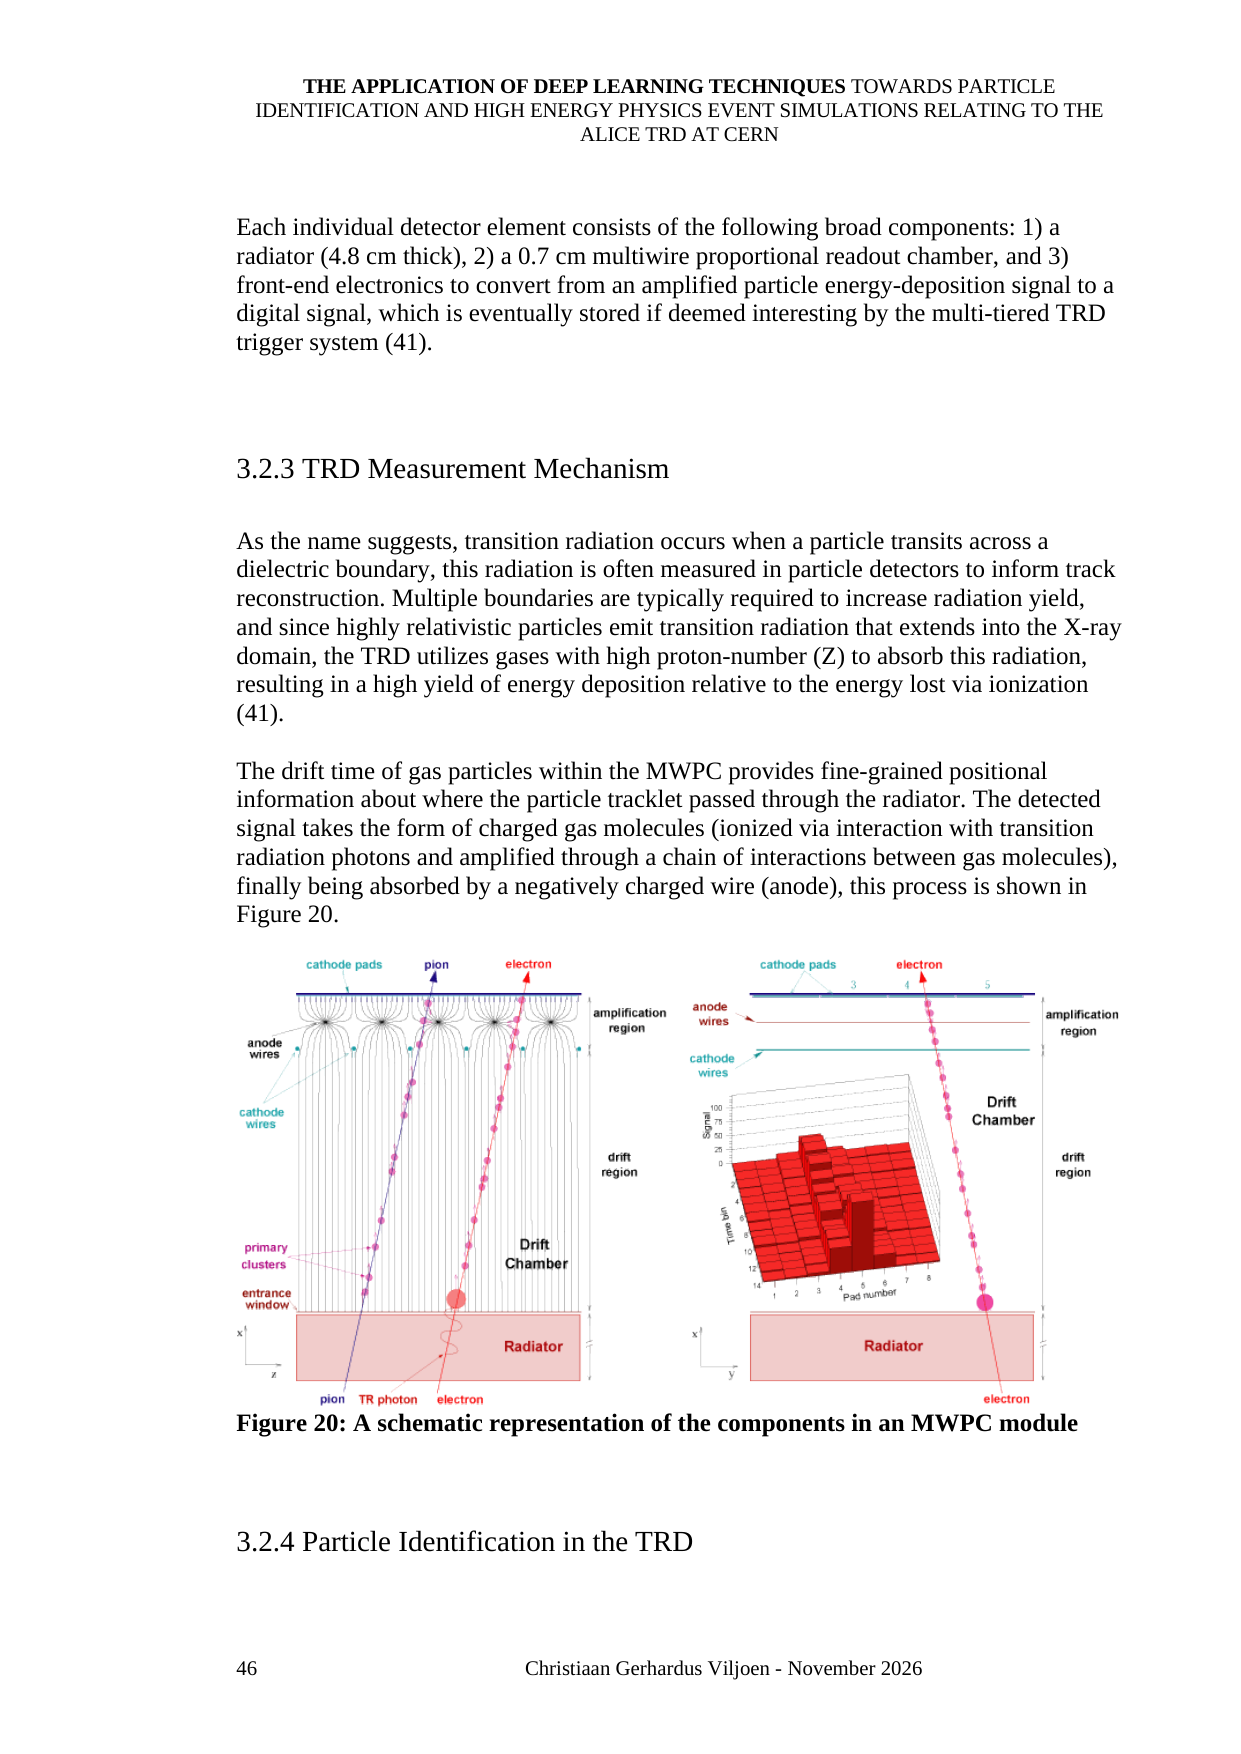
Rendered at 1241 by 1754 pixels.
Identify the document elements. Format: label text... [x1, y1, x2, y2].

subtitle TRD Measurement Mechanism [236, 451, 1122, 484]
text Each individual detector element consists of the following broad components: 1) a radiator (4.8 cm thick), 2) a 0.7 cm multiwire proportional readout chamber, and 3) front-end electronics to convert from an amplified particle energy-deposition signal to a digital signal, which is eventually stored if deemed interesting by the multi-tiered TRD trigger system . [236, 212, 1122, 356]
picture [236, 957, 1123, 1408]
subtitle Particle Identification in the TRD [236, 1524, 1122, 1557]
text Figure 20: A schematic representation of the components in an MWPC module [236, 1408, 1122, 1437]
text The drift time of gas particles within the MWPC provides fine-grained positional information about where the particle tracklet passed through the radiator. The detected signal takes the form of charged gas molecules (ionized via interaction with transition radiation photons and amplified through a chain of interactions between gas molecules), finally being absorbed by a negatively charged wire (anode), this process is shown in Figure 20. [236, 756, 1122, 928]
text As the name suggests, transition radiation occurs when a particle transits across a dielectric boundary, this radiation is often measured in particle detectors to inform track reconstruction. Multiple boundaries are typically required to increase radiation yield, and since highly relativistic particles emit transition radiation that extends into the X-ray domain, the TRD utilizes gases with high proton-number (Z) to absorb this radiation, resulting in a high yield of energy deposition relative to the energy lost via ionization . [236, 526, 1122, 727]
